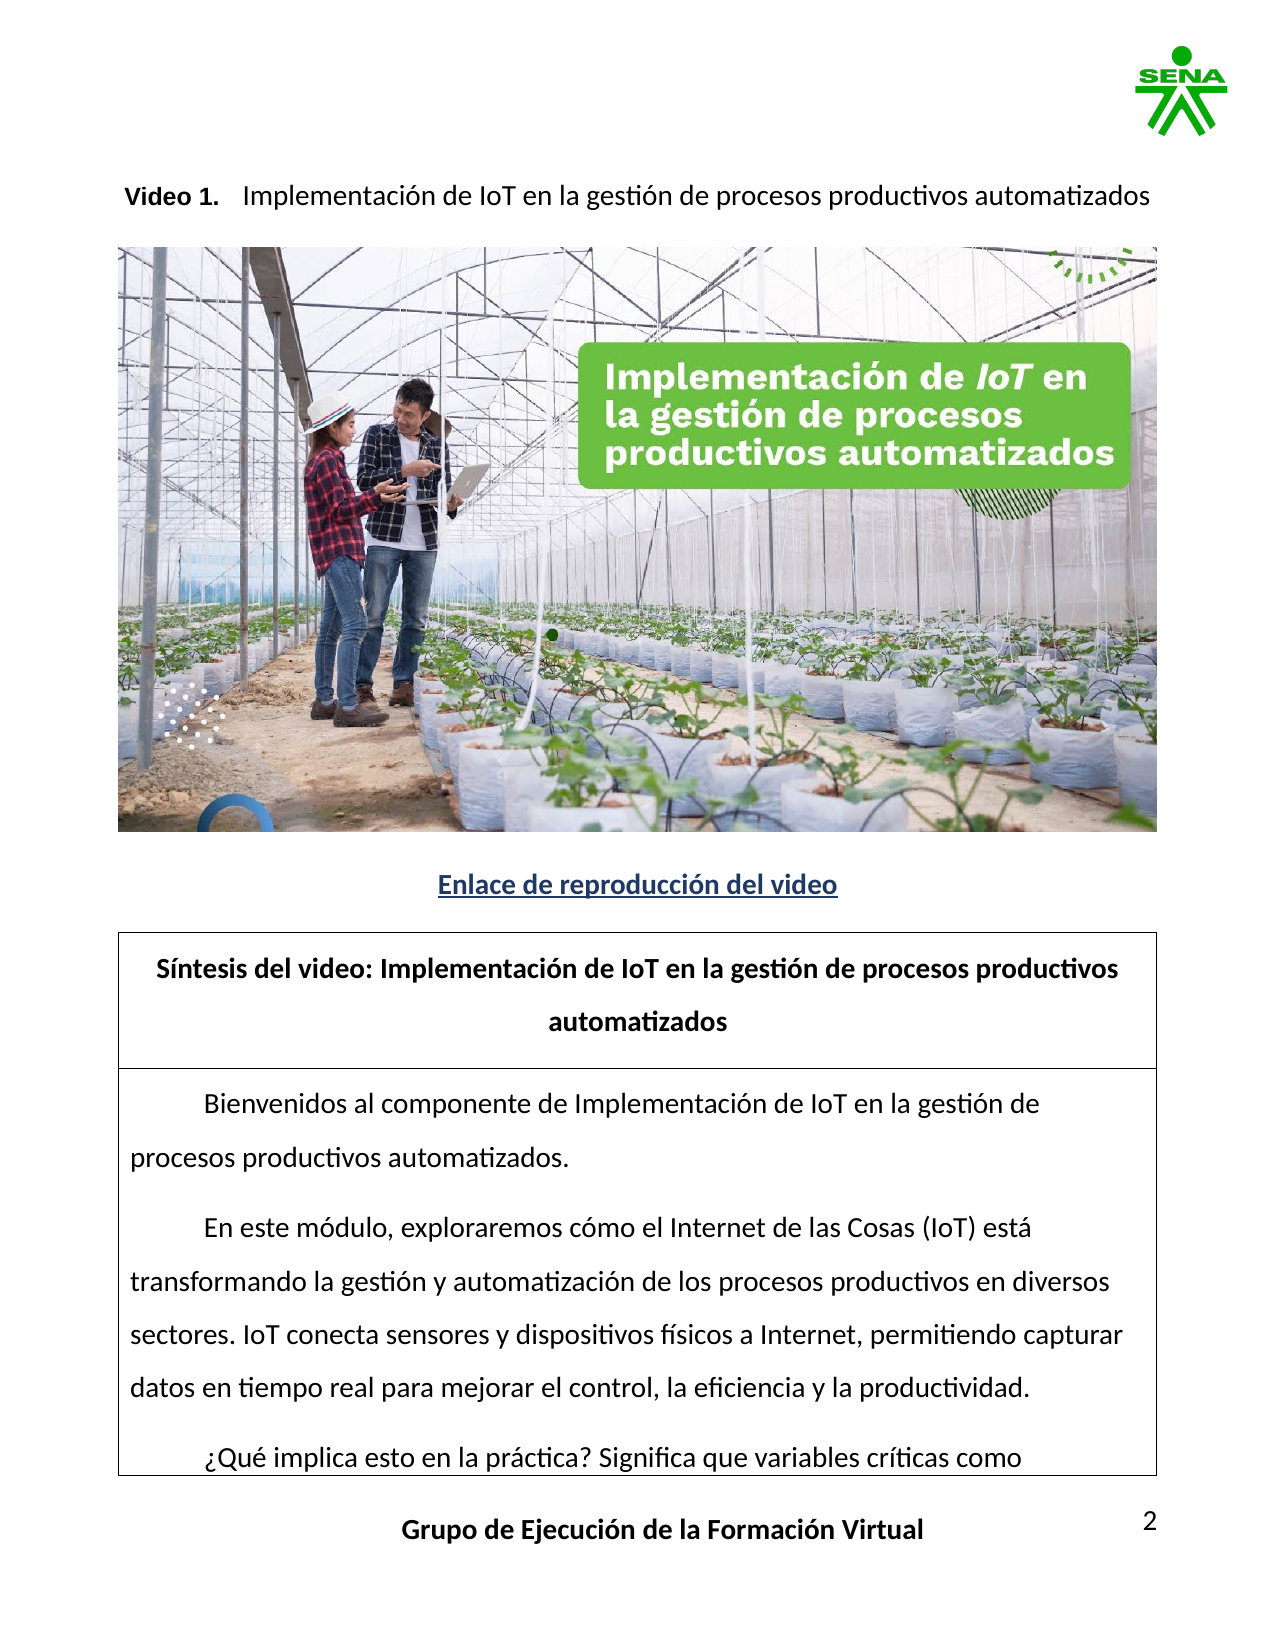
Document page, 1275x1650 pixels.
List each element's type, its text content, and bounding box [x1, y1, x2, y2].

picture [1135, 46, 1228, 136]
text Enlace de reproducción del video [118, 866, 1157, 902]
table_header Síntesis del video: Implementación de IoT en la gestión de procesos productivos automatizados [119, 933, 1156, 1068]
picture [118, 247, 1157, 832]
text Implementación de IoT en la gestión de procesos productivos automatizados [118, 177, 1157, 213]
